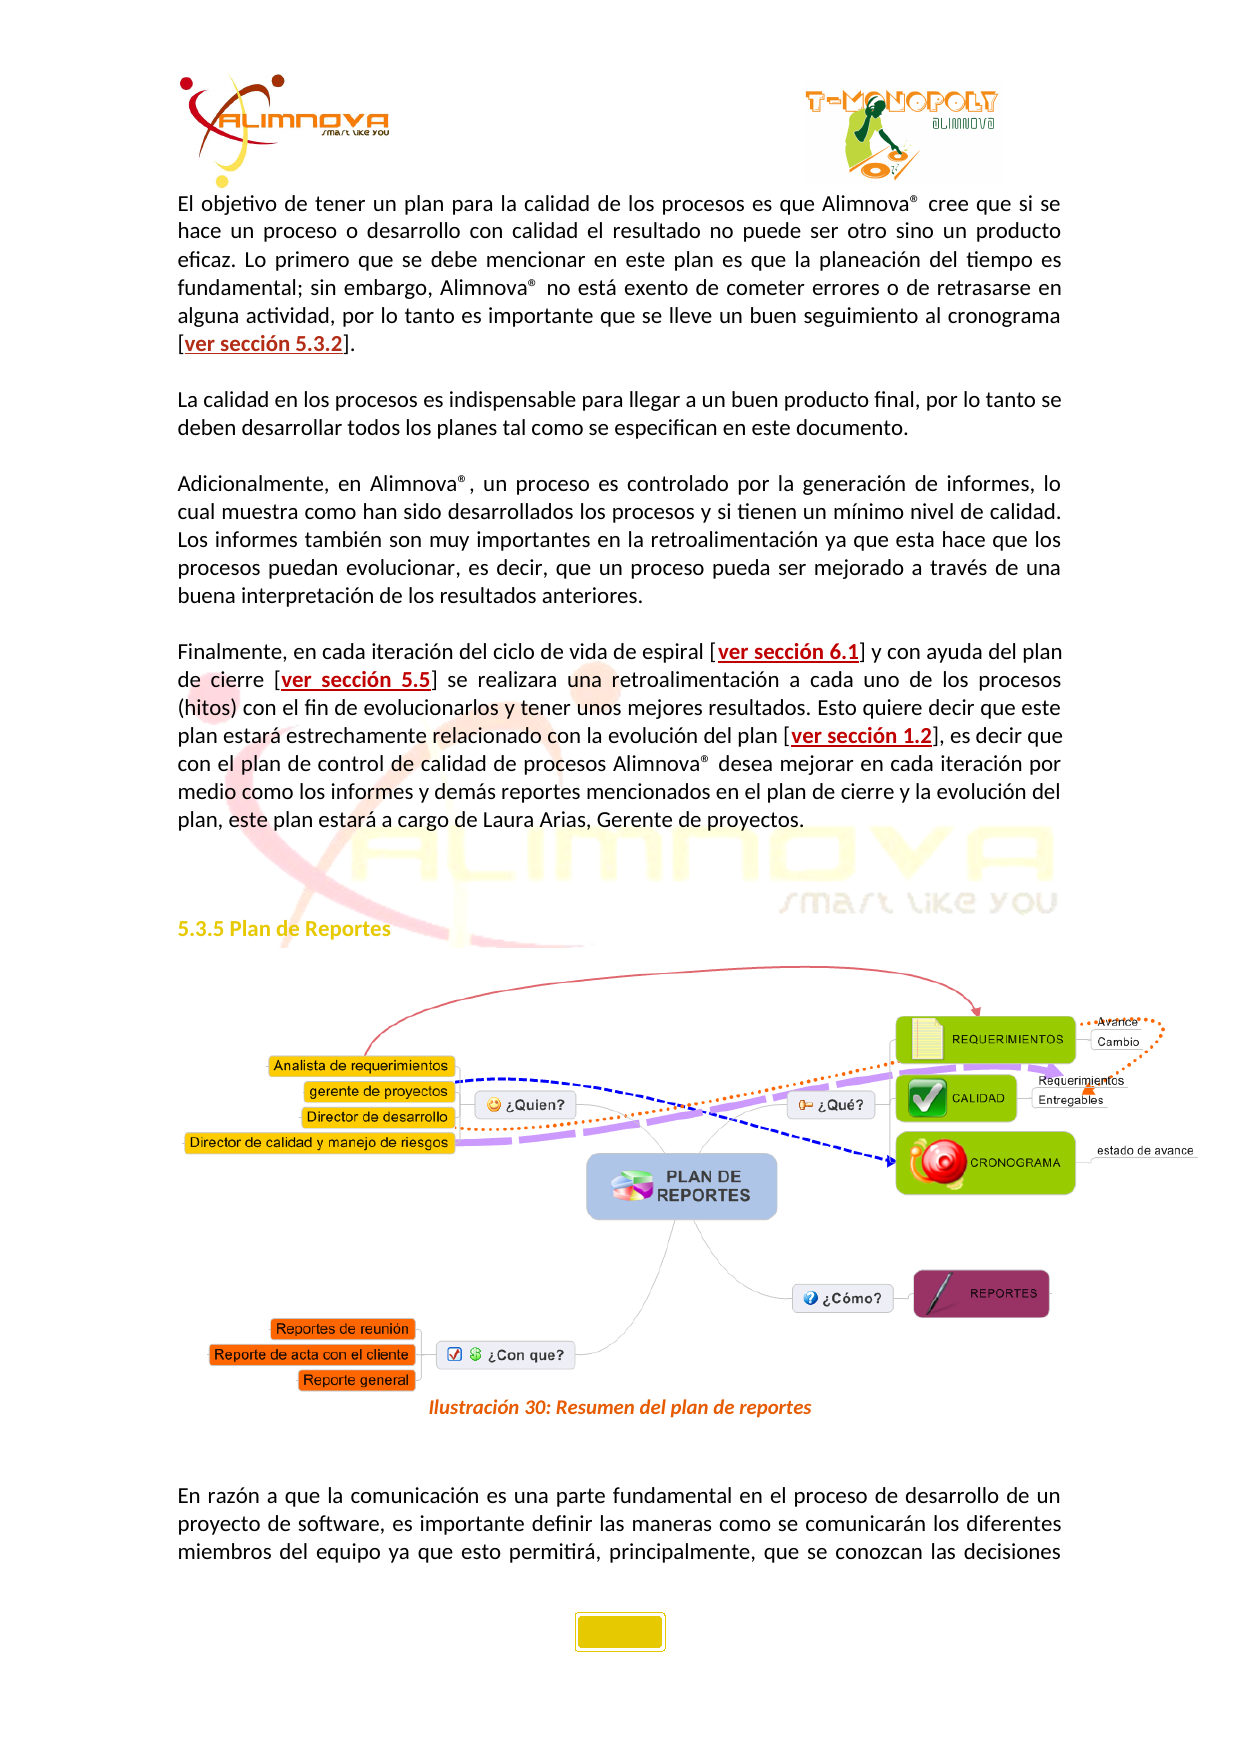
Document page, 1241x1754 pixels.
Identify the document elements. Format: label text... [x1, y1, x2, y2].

subtitle 5.3.5 Plan de Reportes [177, 914, 1063, 942]
text Finalmente, en cada iteración del ciclo de vida de espiral [ver sección 6.1] y con ayuda del plan de cierre [ver sección 5.5] se realizara una retroalimentación a cada uno de los procesos (hitos) con el fin de evolucionarlos y tener unos mejores resultados. Esto quiere decir que este plan estará estrechamente relacionado con la evolución del plan [ver sección 1.2], es decir que con el plan de control de calidad de procesos Alimnova® desea mejorar en cada iteración por medio como los informes y demás reportes mencionados en el plan de cierre y la evolución del plan, este plan estará a cargo de Laura Arias, Gerente de proyectos. [177, 637, 1063, 833]
picture [177, 948, 1241, 1395]
picture [177, 73, 389, 189]
picture [802, 79, 1002, 184]
text Ilustración 30: Resumen del plan de reportes [177, 1395, 1063, 1420]
text Adicionalmente, en Alimnova®, un proceso es controlado por la generación de informes, lo cual muestra como han sido desarrollados los procesos y si tienen un mínimo nivel de calidad. Los informes también son muy importantes en la retroalimentación ya que esta hace que los procesos puedan evolucionar, es decir, que un proceso pueda ser mejorado a través de una buena interpretación de los resultados anteriores. [177, 469, 1063, 609]
text La calidad en los procesos es indispensable para llegar a un buen producto final, por lo tanto se deben desarrollar todos los planes tal como se especifican en este documento. [177, 385, 1063, 441]
text El objetivo de tener un plan para la calidad de los procesos es que Alimnova® cree que si se hace un proceso o desarrollo con calidad el resultado no puede ser otro sino un producto eficaz. Lo primero que se debe mencionar en este plan es que la planeación del tiempo es fundamental; sin embargo, Alimnova® no está exento de cometer errores o de retrasarse en alguna actividad, por lo tanto es importante que se lleve un buen seguimiento al cronograma [ver sección 5.3.2]. [177, 189, 1063, 357]
